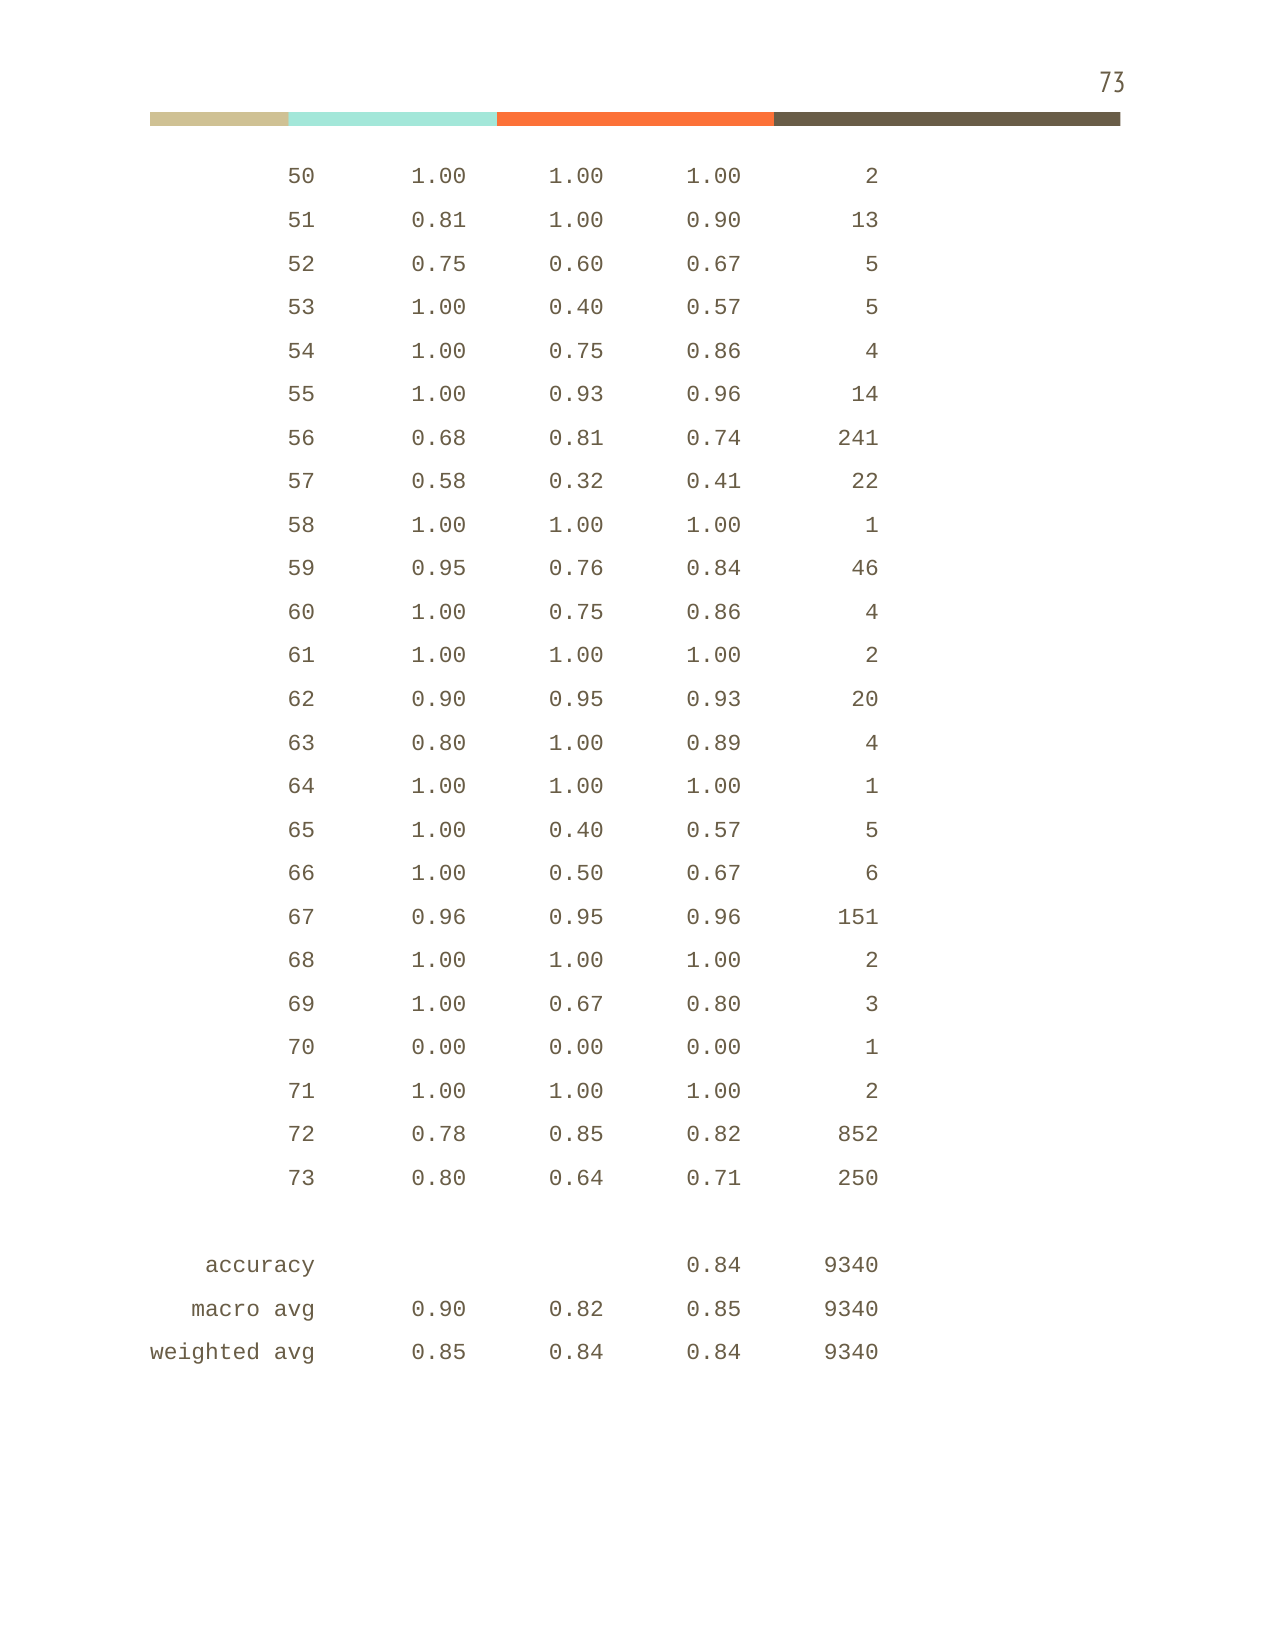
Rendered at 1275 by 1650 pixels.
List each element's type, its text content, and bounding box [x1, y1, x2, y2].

text 59 0.95 0.76 0.84 46 [150, 557, 1125, 583]
text weighted avg 0.85 0.84 0.84 9340 [150, 1340, 1125, 1366]
text 53 1.00 0.40 0.57 5 [150, 295, 1125, 321]
picture [150, 112, 1121, 126]
text 72 0.78 0.85 0.82 852 [150, 1123, 1125, 1149]
text 67 0.96 0.95 0.96 151 [150, 905, 1125, 931]
text 62 0.90 0.95 0.93 20 [150, 687, 1125, 713]
text 52 0.75 0.60 0.67 5 [150, 252, 1125, 278]
text 73 0.80 0.64 0.71 250 [150, 1166, 1125, 1192]
text 54 1.00 0.75 0.86 4 [150, 339, 1125, 365]
text 51 0.81 1.00 0.90 13 [150, 208, 1125, 234]
text 64 1.00 1.00 1.00 1 [150, 774, 1125, 800]
text 57 0.58 0.32 0.41 22 [150, 469, 1125, 496]
text 50 1.00 1.00 1.00 2 [150, 165, 1125, 191]
text 69 1.00 0.67 0.80 3 [150, 992, 1125, 1018]
text 61 1.00 1.00 1.00 2 [150, 644, 1125, 670]
text macro avg 0.90 0.82 0.85 9340 [150, 1297, 1125, 1323]
text 70 0.00 0.00 0.00 1 [150, 1036, 1125, 1062]
text 68 1.00 1.00 1.00 2 [150, 948, 1125, 974]
text 56 0.68 0.81 0.74 241 [150, 426, 1125, 452]
text 60 1.00 0.75 0.86 4 [150, 600, 1125, 626]
text 63 0.80 1.00 0.89 4 [150, 731, 1125, 757]
text 71 1.00 1.00 1.00 2 [150, 1079, 1125, 1105]
text 58 1.00 1.00 1.00 1 [150, 513, 1125, 539]
text 66 1.00 0.50 0.67 6 [150, 861, 1125, 887]
text accuracy 0.84 9340 [150, 1253, 1125, 1279]
text 65 1.00 0.40 0.57 5 [150, 818, 1125, 844]
text 55 1.00 0.93 0.96 14 [150, 382, 1125, 408]
